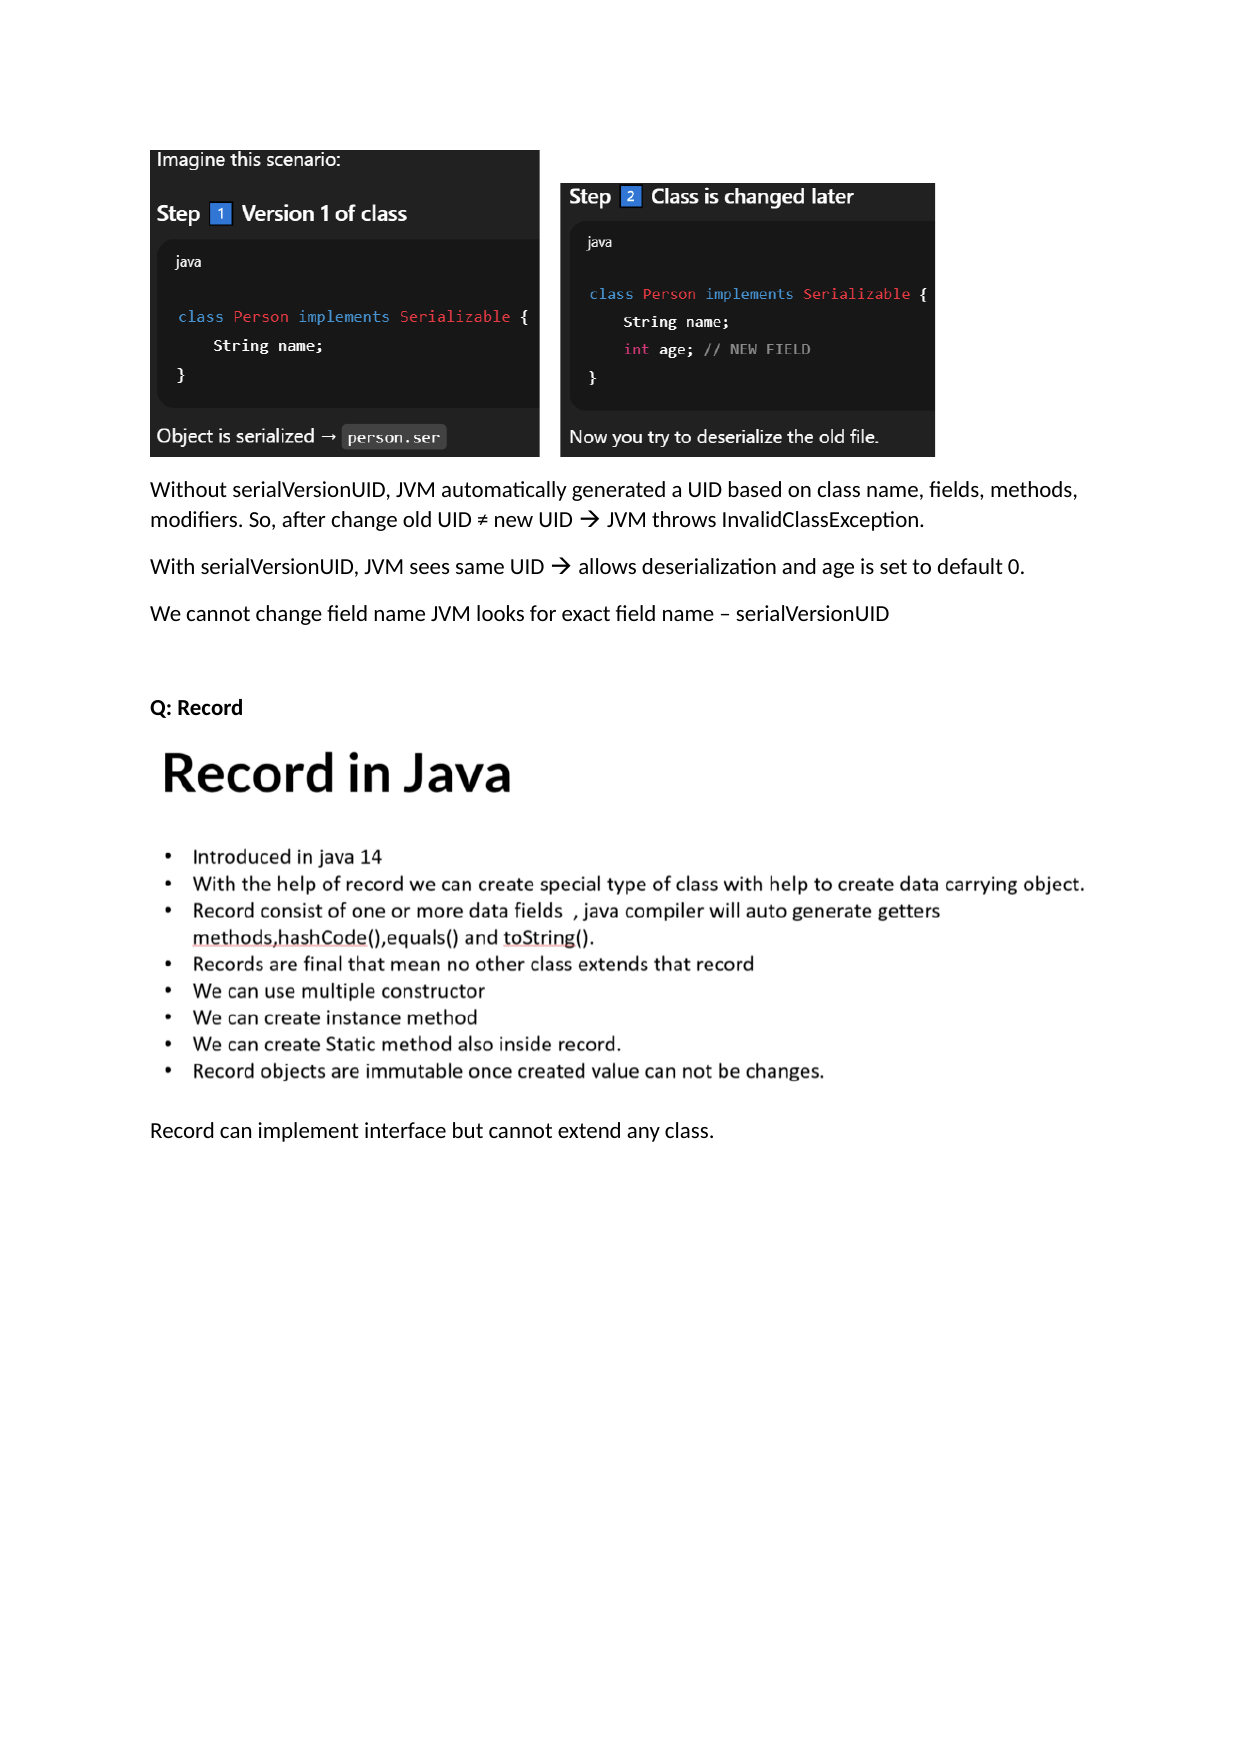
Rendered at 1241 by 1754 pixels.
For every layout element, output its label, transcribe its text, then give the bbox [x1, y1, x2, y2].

text We cannot change field name JVM looks for exact field name – serialVersionUID [150, 599, 1090, 627]
text Q: Record [150, 693, 1090, 721]
text With serialVersionUID, JVM sees same UID allows deserialization and age is set to default 0. [150, 552, 1090, 580]
text Without serialVersionUID, JVM automatically generated a UID based on class name, fields, methods, modifiers. So, after change old UID ≠ new UID JVM throws InvalidClassException. [150, 475, 1090, 533]
picture [150, 150, 540, 457]
picture [560, 183, 936, 457]
picture [150, 739, 1090, 1097]
text Record can implement interface but cannot extend any class. [150, 1116, 1090, 1144]
